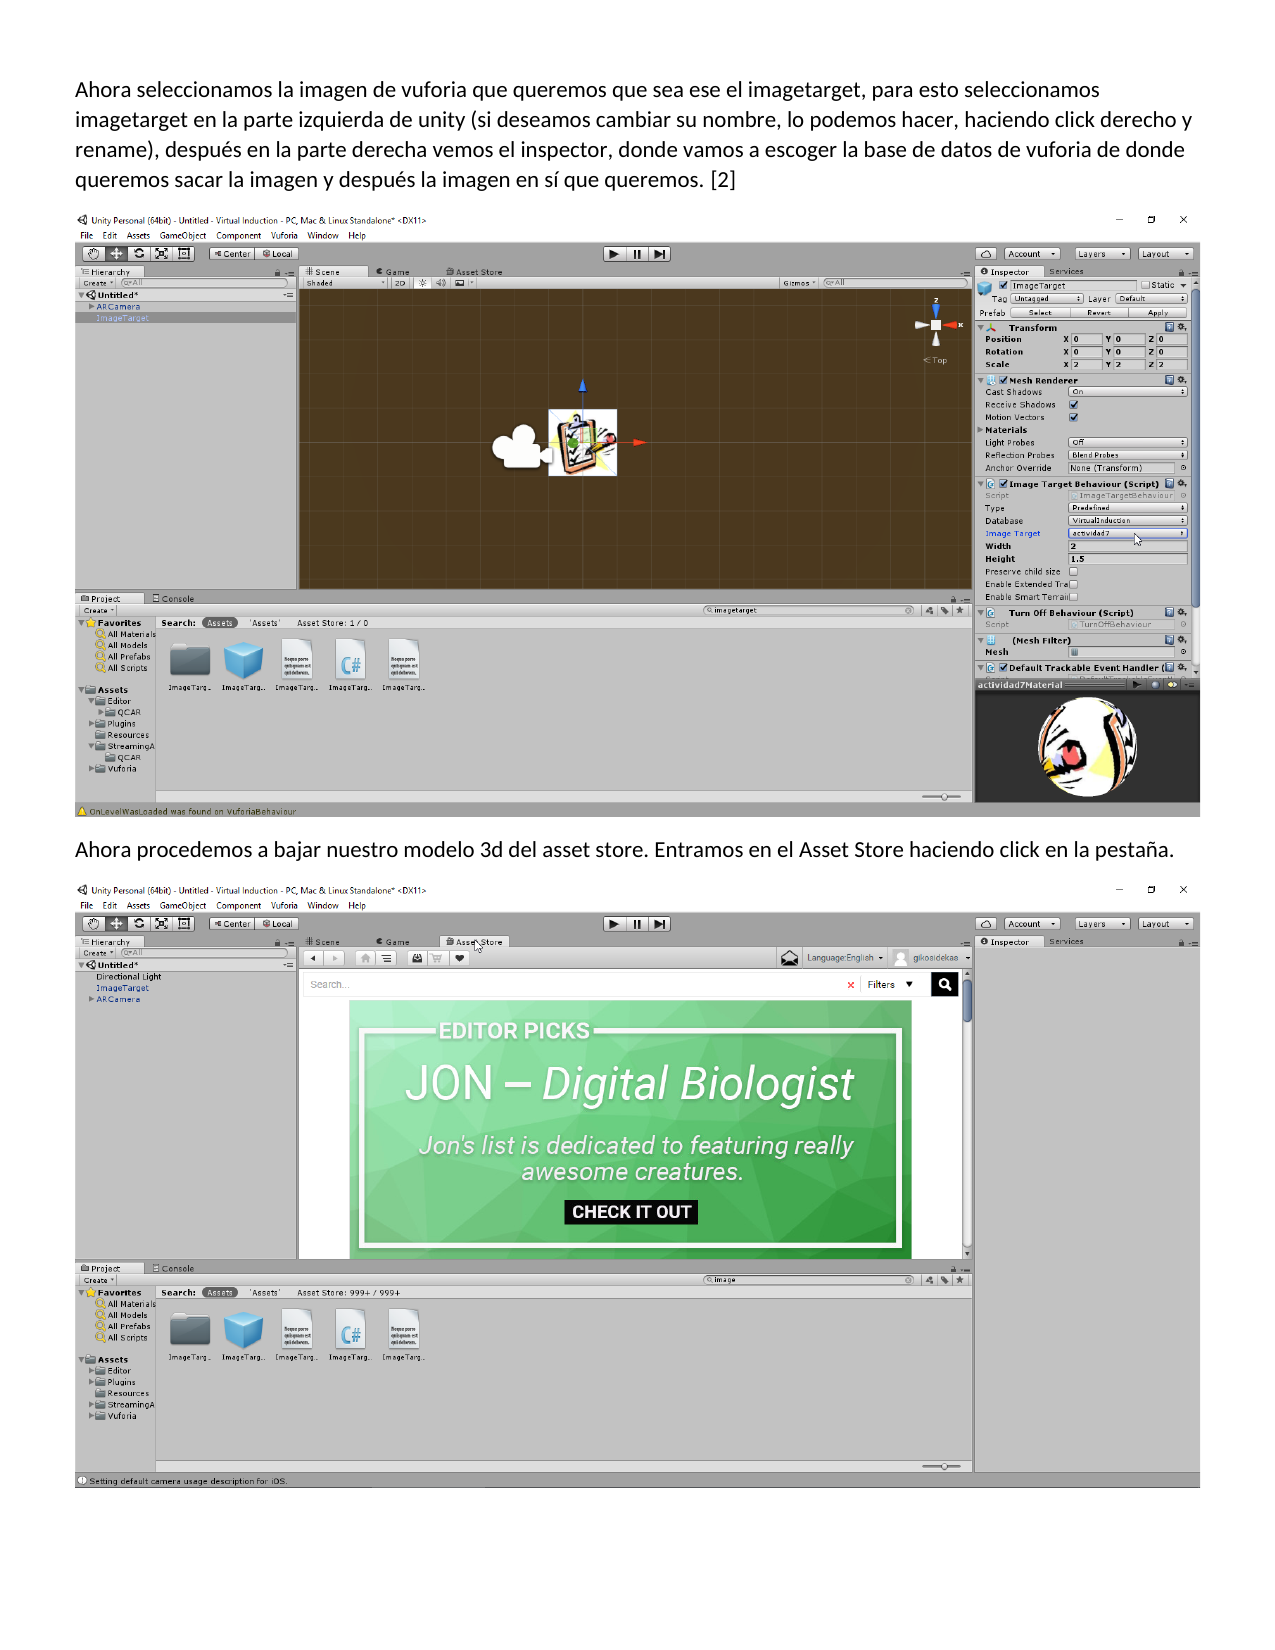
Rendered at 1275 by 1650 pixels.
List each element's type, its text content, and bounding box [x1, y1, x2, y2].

picture [75, 212, 1200, 817]
text Ahora seleccionamos la imagen de vuforia que queremos que sea ese el imagetarget, para esto seleccionamos imagetarget en la parte izquierda de unity (si deseamos cambiar su nombre, lo podemos hacer, haciendo click derecho y rename), después en la parte derecha vemos el inspector, donde vamos a escoger la base de datos de vuforia de donde queremos sacar la imagen y después la imagen en sí que queremos. [75, 75, 1200, 194]
picture [75, 882, 1200, 1488]
text Ahora procedemos a bajar nuestro modelo 3d del asset store. Entramos en el Asset Store haciendo click en la pestaña. [75, 835, 1200, 863]
